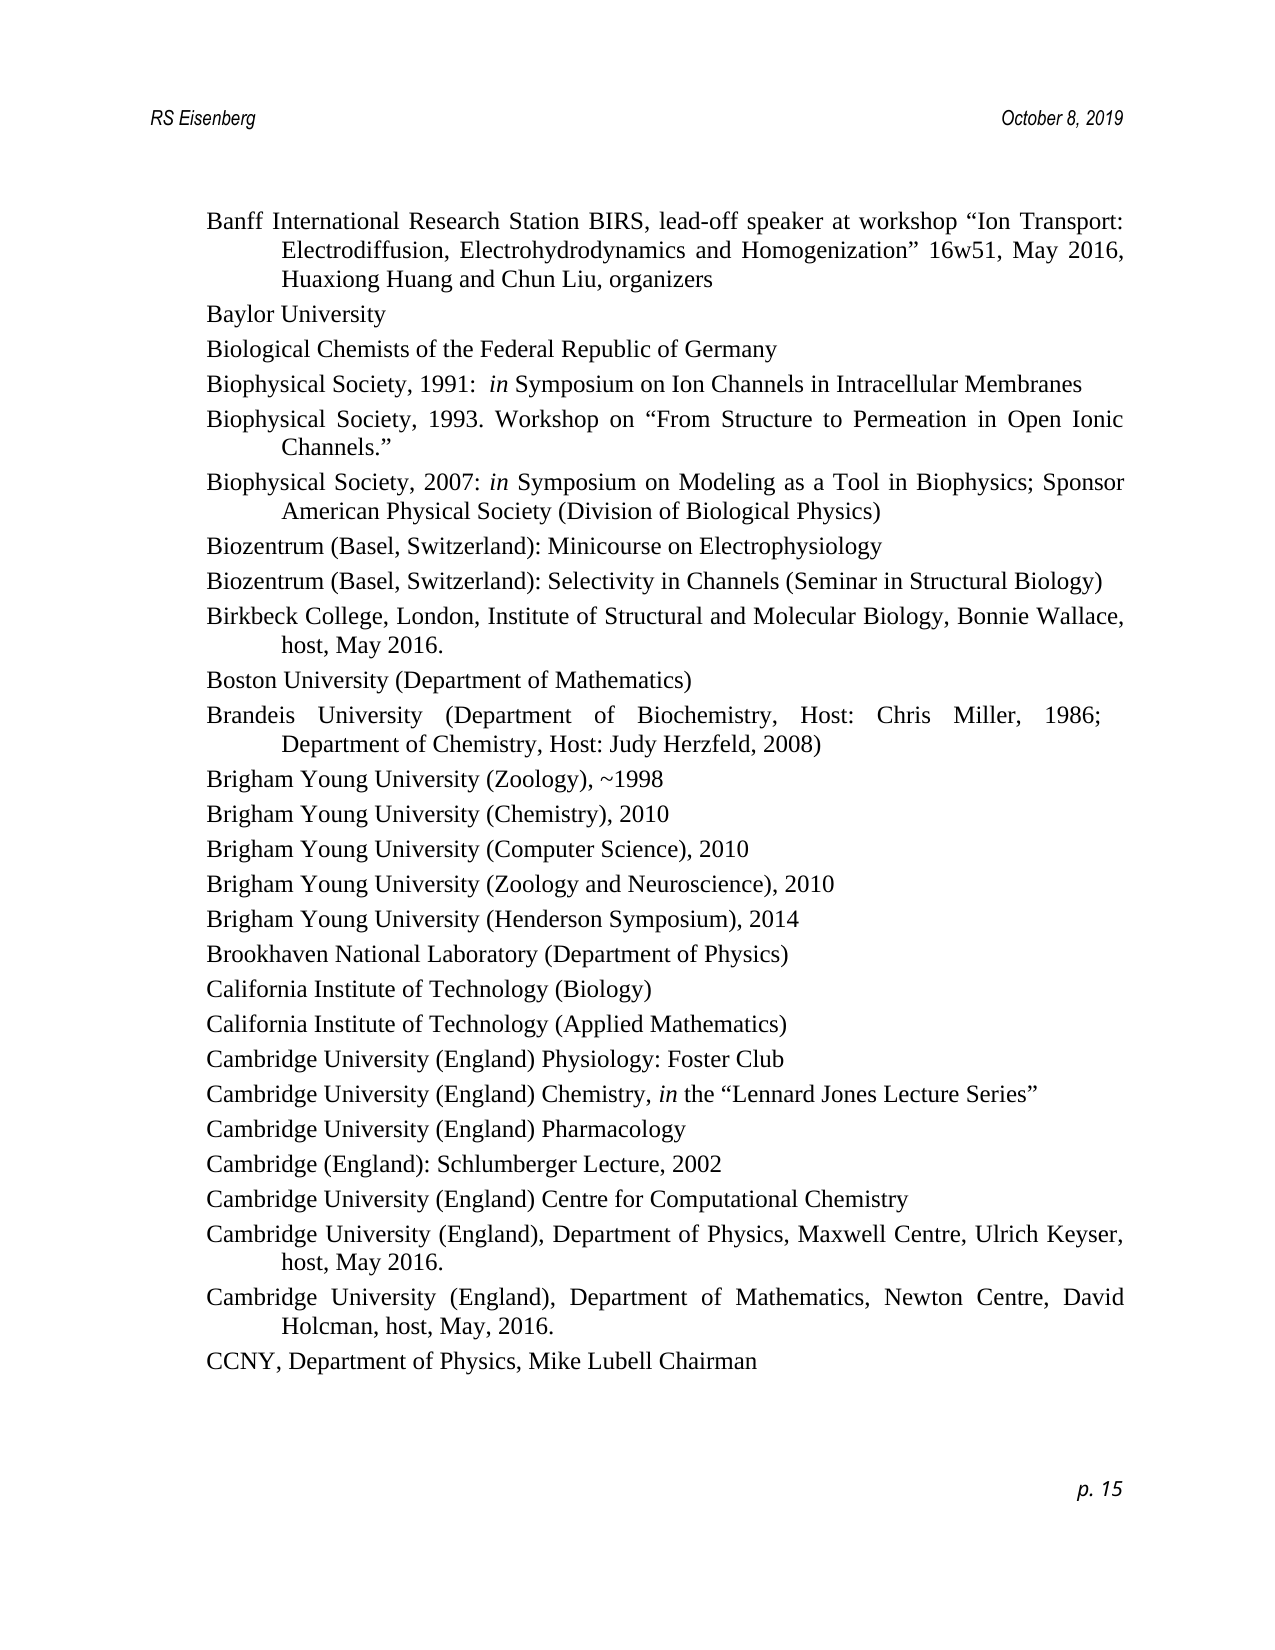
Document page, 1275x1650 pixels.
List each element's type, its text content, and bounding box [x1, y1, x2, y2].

text Cambridge University (England) Physiology: Foster Club [206, 1044, 1125, 1072]
text CCNY, Department of Physics, Mike Lubell Chairman [206, 1346, 1125, 1375]
text Boston University (Department of Mathematics) [206, 665, 1125, 694]
text Biophysical Society, 1991: in Symposium on Ion Channels in Intracellular Membranes [206, 369, 1125, 397]
text Biological Chemists of the Federal Republic of Germany [206, 334, 1125, 362]
text Biozentrum (Basel, Switzerland): Minicourse on Electrophysiology [206, 531, 1125, 560]
text Brandeis University (Department of Biochemistry, Host: Chris Miller, 1986; Department of Chemistry, Host: Judy Herzfeld, 2008) [206, 700, 1125, 757]
text Cambridge University (England) Chemistry, in the “Lennard Jones Lecture Series” [206, 1079, 1125, 1107]
text Brookhaven National Laboratory (Department of Physics) [206, 939, 1125, 967]
text California Institute of Technology (Biology) [206, 974, 1125, 1002]
text Biophysical Society, 2007: in Symposium on Modeling as a Tool in Biophysics; Sponsor American Physical Society (Division of Biological Physics) [206, 467, 1125, 525]
text Brigham Young University (Zoology and Neuroscience), 2010 [206, 869, 1125, 897]
text Brigham Young University (Zoology), ~1998 [206, 764, 1125, 792]
text Brigham Young University (Chemistry), 2010 [206, 799, 1125, 827]
text Cambridge University (England), Department of Physics, Maxwell Centre, Ulrich Keyser, host, May 2016. [206, 1219, 1125, 1276]
text Birkbeck College, London, Institute of Structural and Molecular Biology, Bonnie Wallace, host, May 2016. [206, 601, 1125, 659]
text Cambridge University (England) Centre for Computational Chemistry [206, 1184, 1125, 1212]
text Banff International Research Station BIRS, lead-off speaker at workshop “Ion Transport: Electrodiffusion, Electrohydrodynamics and Homogenization” 16w51, May 2016, Huaxiong Huang and Chun Liu, organizers [206, 206, 1125, 292]
text California Institute of Technology (Applied Mathematics) [206, 1009, 1125, 1037]
text Brigham Young University (Computer Science), 2010 [206, 834, 1125, 862]
text Cambridge University (England) Pharmacology [206, 1114, 1125, 1142]
text Biozentrum (Basel, Switzerland): Selectivity in Channels (Seminar in Structural Biology) [206, 566, 1125, 595]
text Biophysical Society, 1993. Workshop on “From Structure to Permeation in Open Ionic Channels.” [206, 404, 1125, 461]
text Cambridge (England): Schlumberger Lecture, 2002 [206, 1149, 1125, 1177]
text Cambridge University (England), Department of Mathematics, Newton Centre, David Holcman, host, May, 2016. [206, 1282, 1125, 1340]
text Brigham Young University (Henderson Symposium), 2014 [206, 904, 1125, 932]
text Baylor University [206, 299, 1125, 327]
